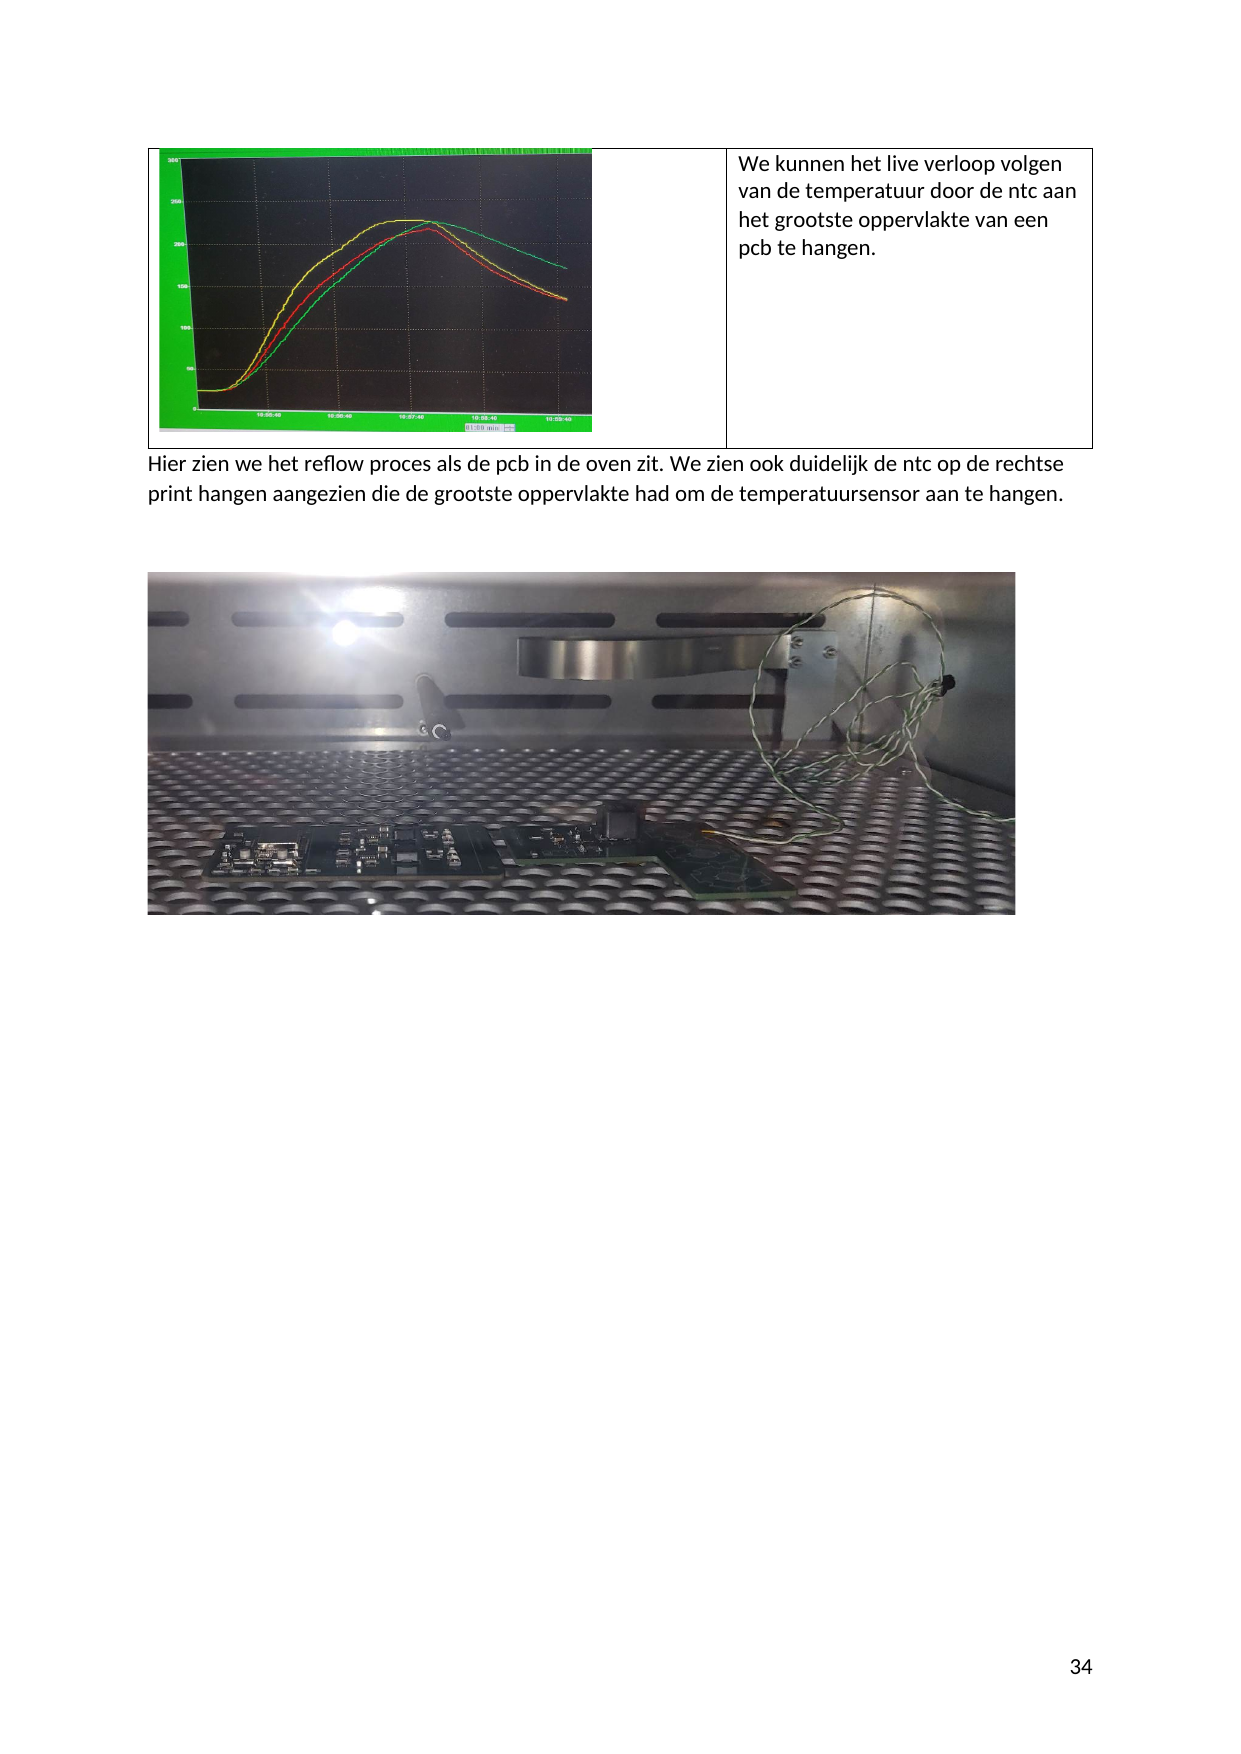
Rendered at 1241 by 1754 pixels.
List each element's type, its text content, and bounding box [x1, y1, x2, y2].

table_cell [149, 149, 726, 448]
picture [159, 148, 592, 432]
picture [147, 572, 1016, 915]
table_cell We kunnen het live verloop volgen van de temperatuur door de ntc aan het grootste oppervlakte van een pcb te hangen. [727, 149, 1092, 448]
text Hier zien we het reflow proces als de pcb in de oven zit. We zien ook duidelijk de ntc op de rechtse print hangen aangezien die de grootste oppervlakte had om de temperatuursensor aan te hangen. [148, 449, 1093, 507]
